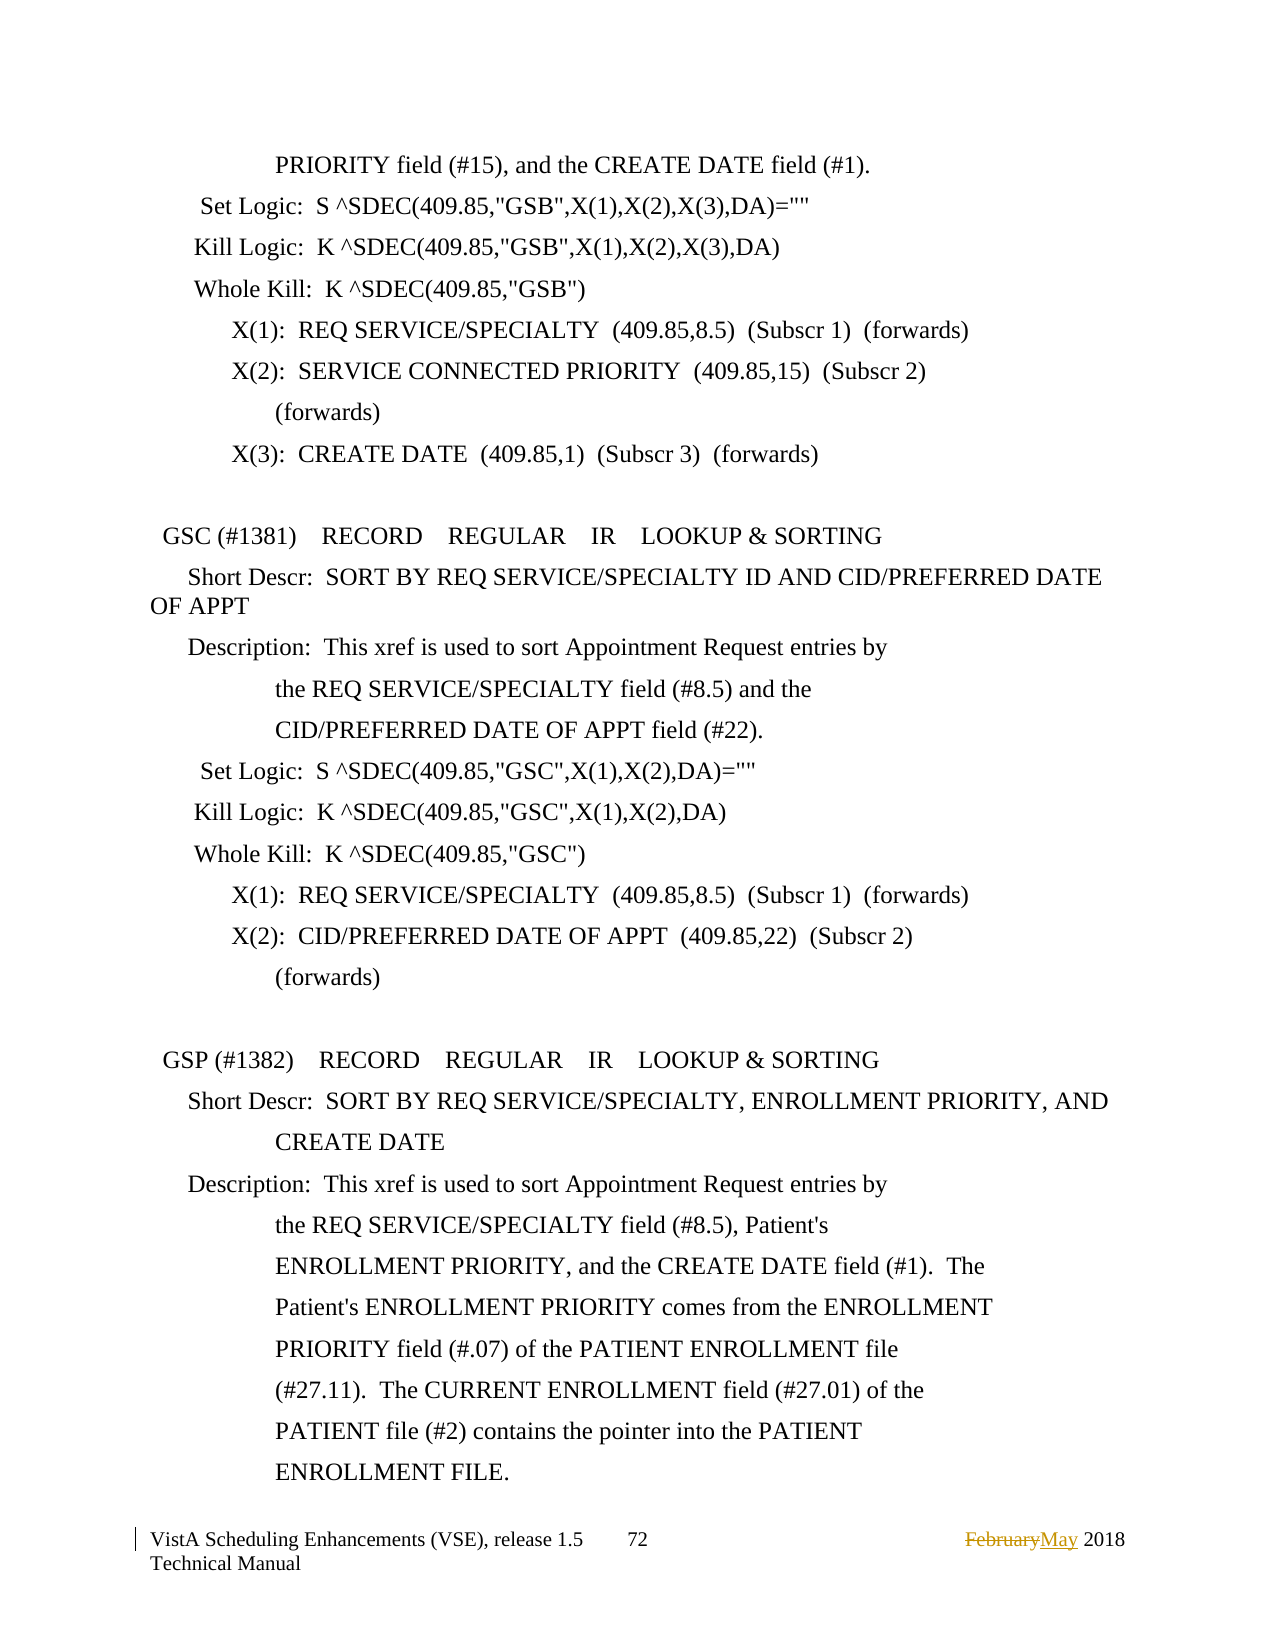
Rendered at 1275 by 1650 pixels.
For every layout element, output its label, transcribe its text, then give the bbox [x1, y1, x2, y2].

text X(2): SERVICE CONNECTED PRIORITY (409.85,15) (Subscr 2) [150, 356, 1125, 385]
text (forwards) [150, 397, 1125, 426]
text CREATE DATE [150, 1127, 1125, 1156]
text PRIORITY field (#15), and the CREATE DATE field (#1). [150, 150, 1125, 179]
text (#27.11). The CURRENT ENROLLMENT field (#27.01) of the [150, 1375, 1125, 1404]
text Set Logic: S ^SDEC(409.85,"GSC",X(1),X(2),DA)="" [150, 756, 1125, 785]
text Whole Kill: K ^SDEC(409.85,"GSB") [150, 274, 1125, 302]
text Whole Kill: K ^SDEC(409.85,"GSC") [150, 839, 1125, 867]
text PATIENT file (#2) contains the pointer into the PATIENT [150, 1416, 1125, 1445]
text Patient's ENROLLMENT PRIORITY comes from the ENROLLMENT [150, 1292, 1125, 1321]
text GSC (#1381) RECORD REGULAR IR LOOKUP & SORTING [150, 521, 1125, 550]
text the REQ SERVICE/SPECIALTY field (#8.5) and the [150, 674, 1125, 702]
text (forwards) [150, 962, 1125, 991]
text GSP (#1382) RECORD REGULAR IR LOOKUP & SORTING [150, 1045, 1125, 1074]
text X(3): CREATE DATE (409.85,1) (Subscr 3) (forwards) [150, 439, 1125, 467]
text Description: This xref is used to sort Appointment Request entries by [150, 1169, 1125, 1197]
text X(1): REQ SERVICE/SPECIALTY (409.85,8.5) (Subscr 1) (forwards) [150, 315, 1125, 344]
text ENROLLMENT FILE. [150, 1457, 1125, 1486]
text Short Descr: SORT BY REQ SERVICE/SPECIALTY, ENROLLMENT PRIORITY, AND [150, 1086, 1125, 1115]
text Set Logic: S ^SDEC(409.85,"GSB",X(1),X(2),X(3),DA)="" [150, 191, 1125, 220]
text PRIORITY field (#.07) of the PATIENT ENROLLMENT file [150, 1334, 1125, 1362]
text Short Descr: SORT BY REQ SERVICE/SPECIALTY ID AND CID/PREFERRED DATE OF APPT [150, 562, 1125, 620]
text ENROLLMENT PRIORITY, and the CREATE DATE field (#1). The [150, 1251, 1125, 1280]
text X(1): REQ SERVICE/SPECIALTY (409.85,8.5) (Subscr 1) (forwards) [150, 880, 1125, 909]
text Kill Logic: K ^SDEC(409.85,"GSC",X(1),X(2),DA) [150, 797, 1125, 826]
text X(2): CID/PREFERRED DATE OF APPT (409.85,22) (Subscr 2) [150, 921, 1125, 950]
text the REQ SERVICE/SPECIALTY field (#8.5), Patient's [150, 1210, 1125, 1239]
text Description: This xref is used to sort Appointment Request entries by [150, 632, 1125, 661]
text CID/PREFERRED DATE OF APPT field (#22). [150, 715, 1125, 744]
text Kill Logic: K ^SDEC(409.85,"GSB",X(1),X(2),X(3),DA) [150, 232, 1125, 261]
